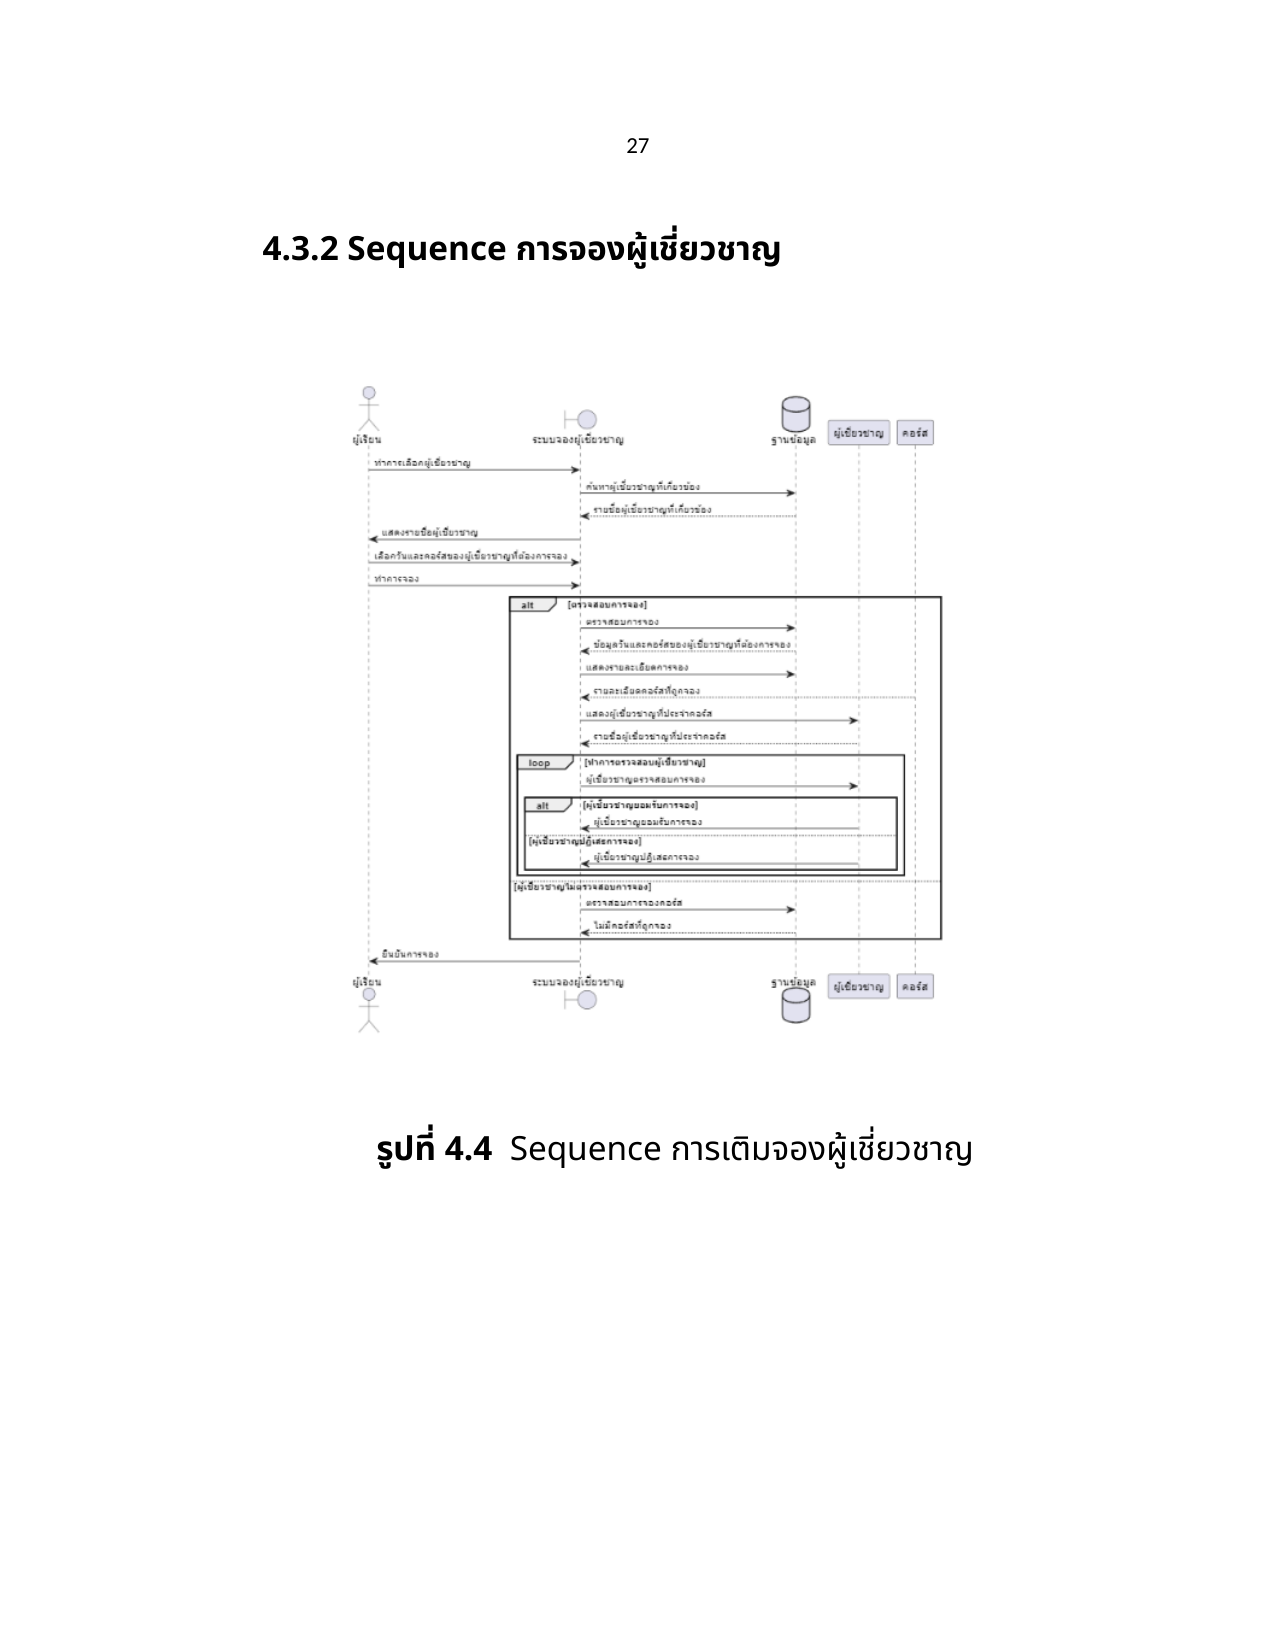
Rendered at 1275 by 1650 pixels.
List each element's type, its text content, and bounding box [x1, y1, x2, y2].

text 4.3.2 Sequence การจองผู้เชี่ยวชาญ [187, 225, 1087, 276]
list รูปที่ 4.4 Sequence การเติมจองผู้เชี่ยวชาญ [262, 1124, 1087, 1175]
picture [351, 343, 957, 1065]
